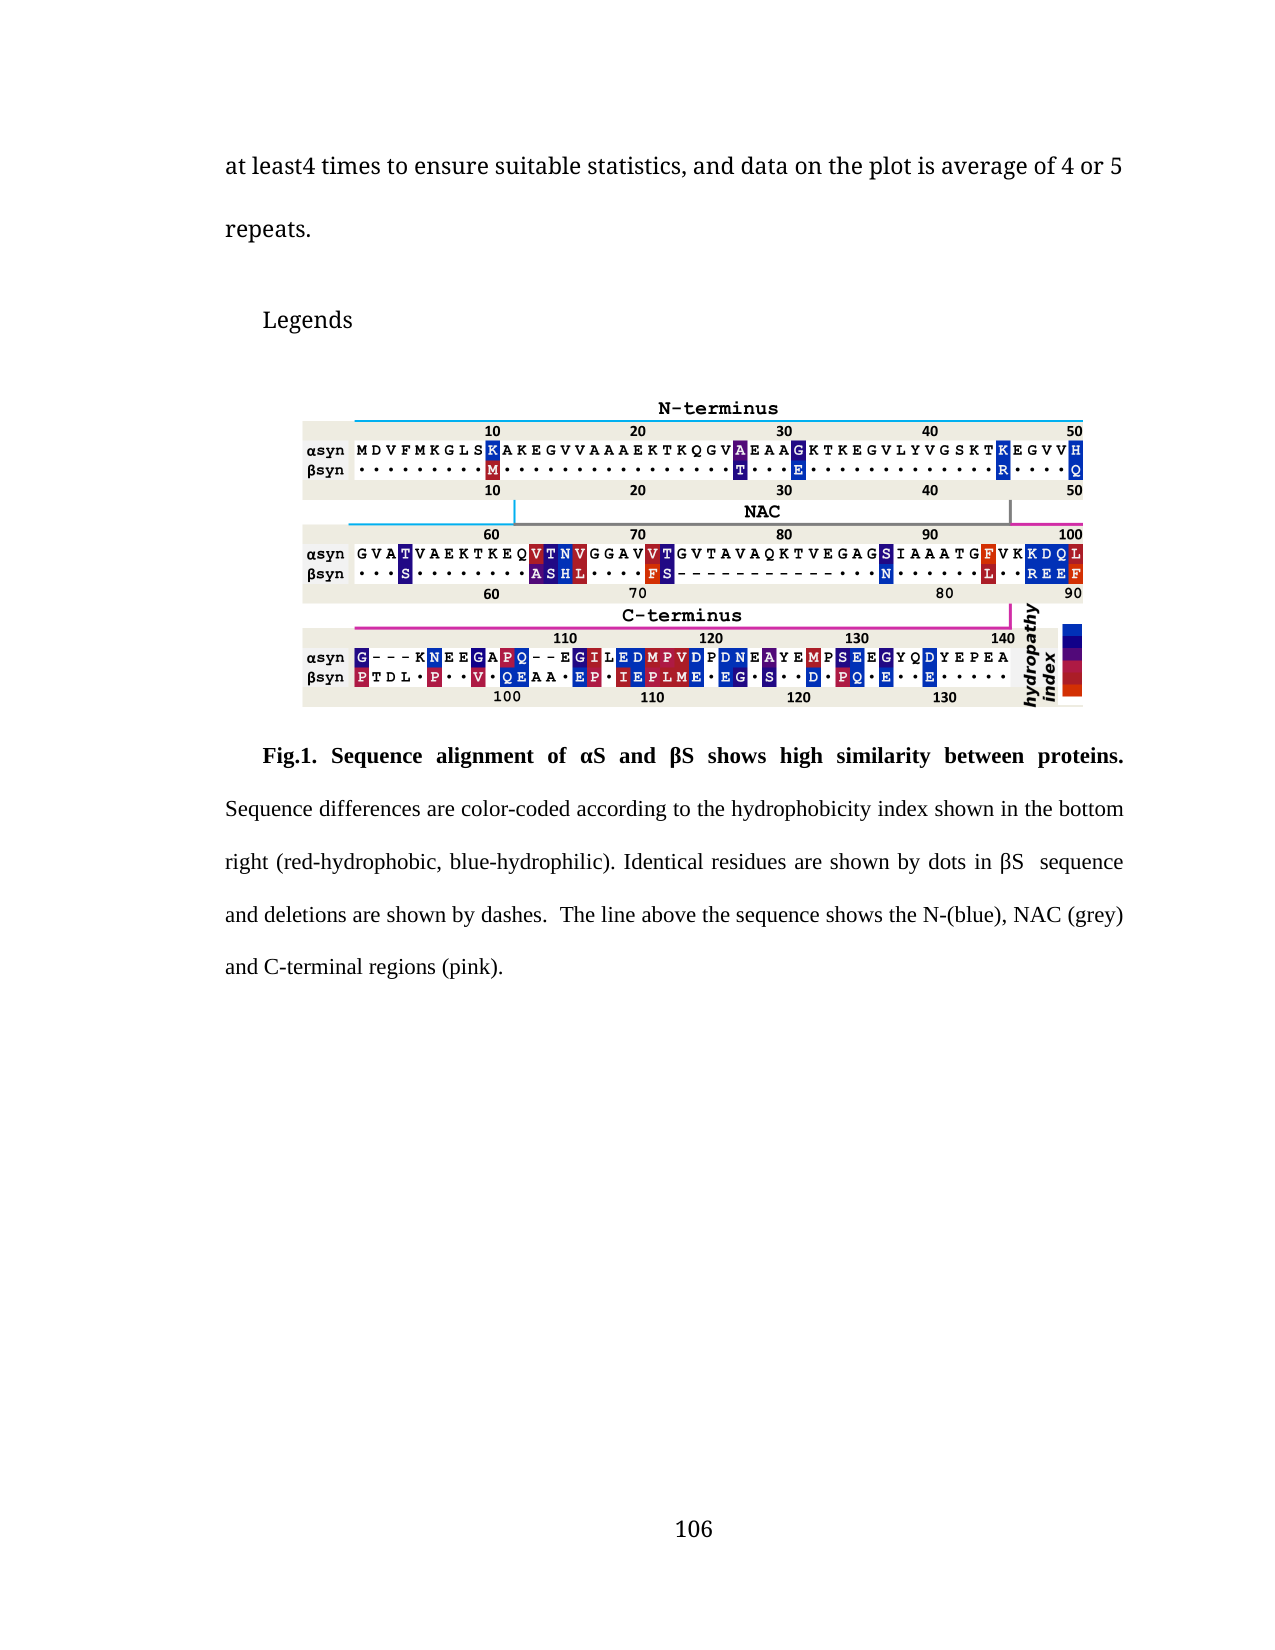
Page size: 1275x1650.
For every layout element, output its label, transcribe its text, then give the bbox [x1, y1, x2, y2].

text Fig.1. Sequence alignment of αS and βS shows high similarity between proteins. Sequence differences are color-coded according to the hydrophobicity index shown in the bottom right (red-hydrophobic, blue-hydrophilic). Identical residues are shown by dots in βS sequence and deletions are shown by dashes. The line above the sequence shows the N-(blue), NAC (grey) and C-terminal regions (pink). [225, 743, 1125, 980]
text Legends [225, 304, 1125, 335]
picture [296, 395, 1091, 714]
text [225, 150, 1125, 244]
